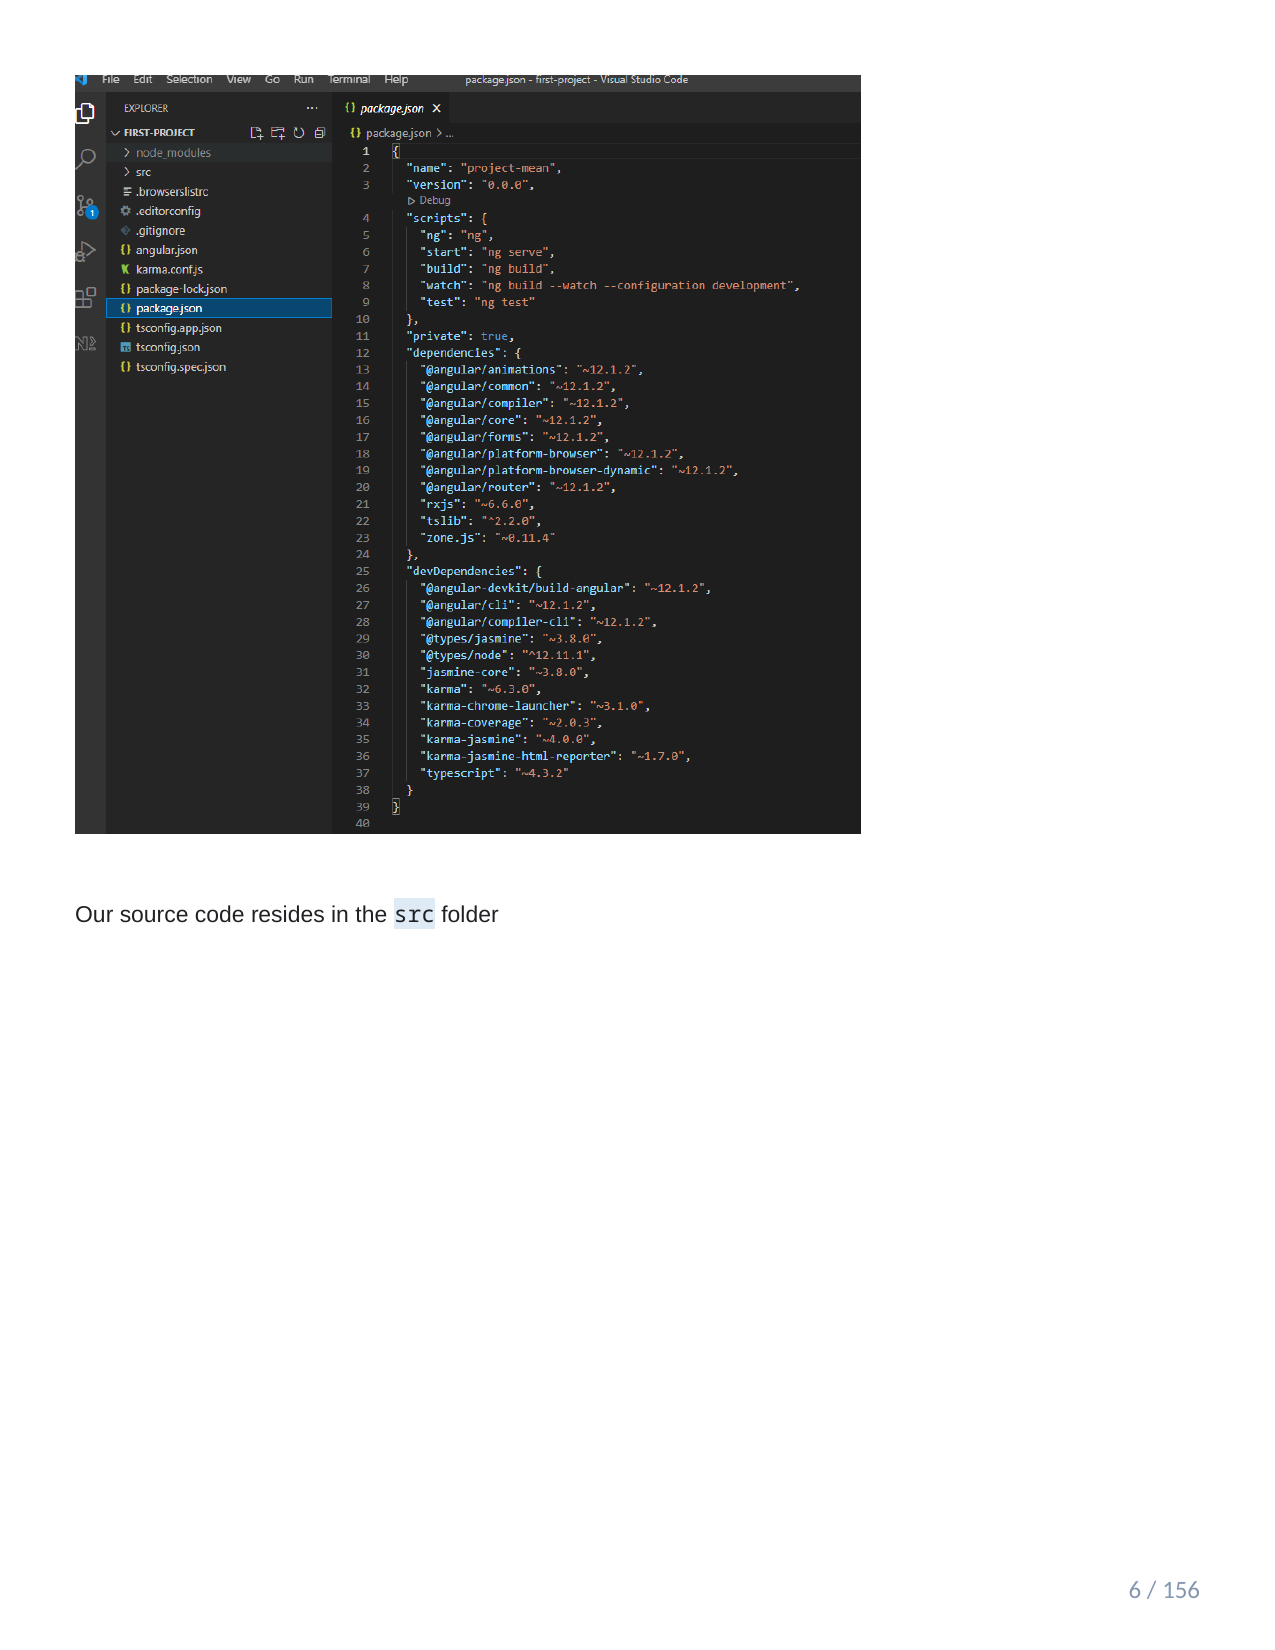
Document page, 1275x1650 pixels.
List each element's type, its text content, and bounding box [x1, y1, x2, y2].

picture [75, 75, 861, 834]
text Our source code resides in the src folder [75, 897, 1200, 929]
